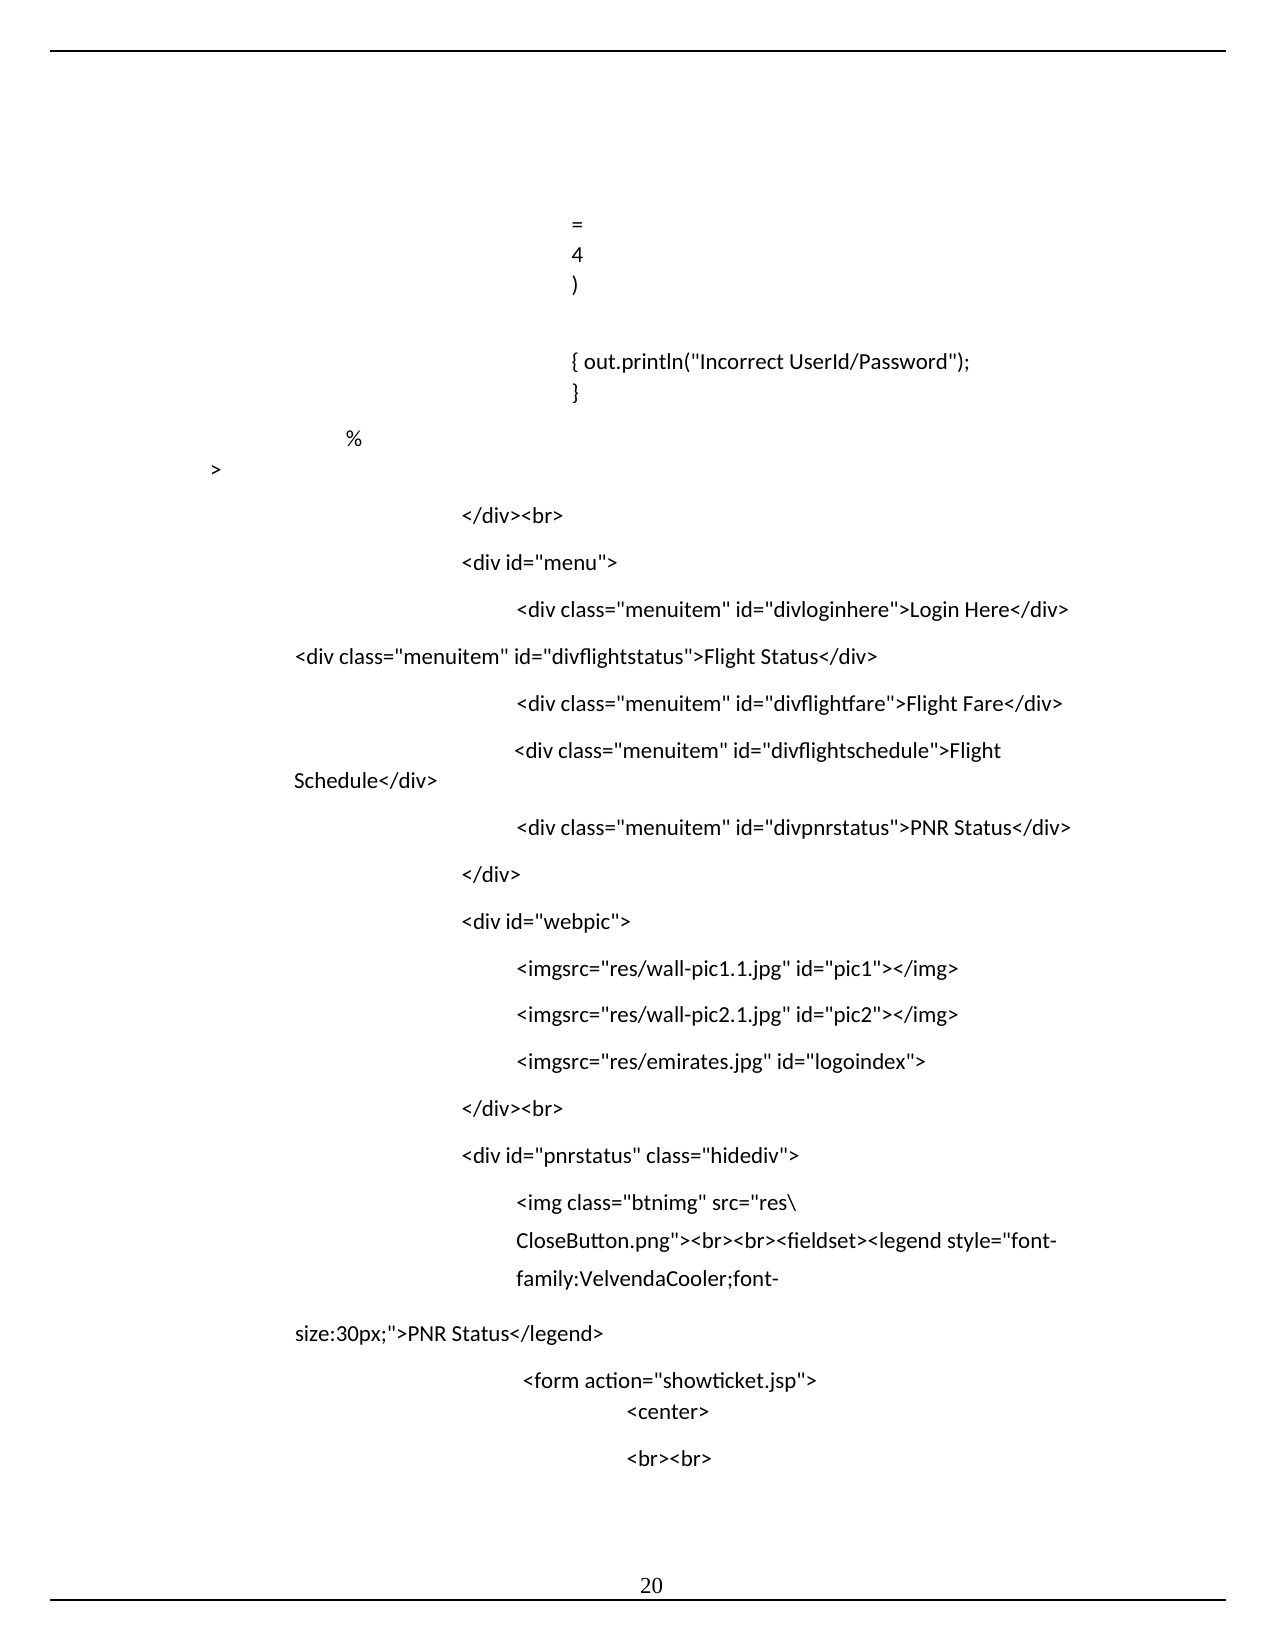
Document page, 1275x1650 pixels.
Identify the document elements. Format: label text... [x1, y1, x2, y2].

text <center> [626, 1397, 1124, 1425]
text <div id="menu"> [461, 548, 1124, 577]
text </div><br> [461, 502, 1124, 530]
text <div class="menuitem" id="divpnrstatus">PNR Status</div> [516, 813, 1124, 841]
text size:30px;">PNR Status</legend> [295, 1319, 1124, 1347]
text %> [210, 424, 346, 483]
text </div> [461, 860, 1124, 888]
text <form action="showticket.jsp"> [504, 1366, 835, 1394]
text <div id="pnrstatus" class="hidediv"> [461, 1141, 1124, 1169]
text <div class="menuitem" id="divflightschedule">Flight Schedule</div> [294, 736, 1124, 794]
text </div><br> [461, 1094, 1124, 1122]
text <br><br> [626, 1444, 1124, 1472]
text <img class="btnimg" src="res\CloseButton.png"><br><br><fieldset><legend style="font-family:VelvendaCooler;font- [516, 1188, 1124, 1292]
text <div id="webpic"> [461, 907, 1124, 935]
text <imgsrc="res/emirates.jpg" id="logoindex"> [516, 1047, 1124, 1076]
text <div class="menuitem" id="divflightfare">Flight Fare</div> [516, 689, 1124, 717]
text <imgsrc="res/wall-pic2.1.jpg" id="pic2"></img> [516, 1001, 1124, 1029]
text <div class="menuitem" id="divflightstatus">Flight Status</div> [295, 642, 1124, 670]
text <imgsrc="res/wall-pic1.1.jpg" id="pic1"></img> [516, 954, 1124, 982]
text { out.println("Incorrect UserId/Password"); } [571, 347, 974, 406]
text <div class="menuitem" id="divloginhere">Login Here</div> [516, 595, 1124, 623]
